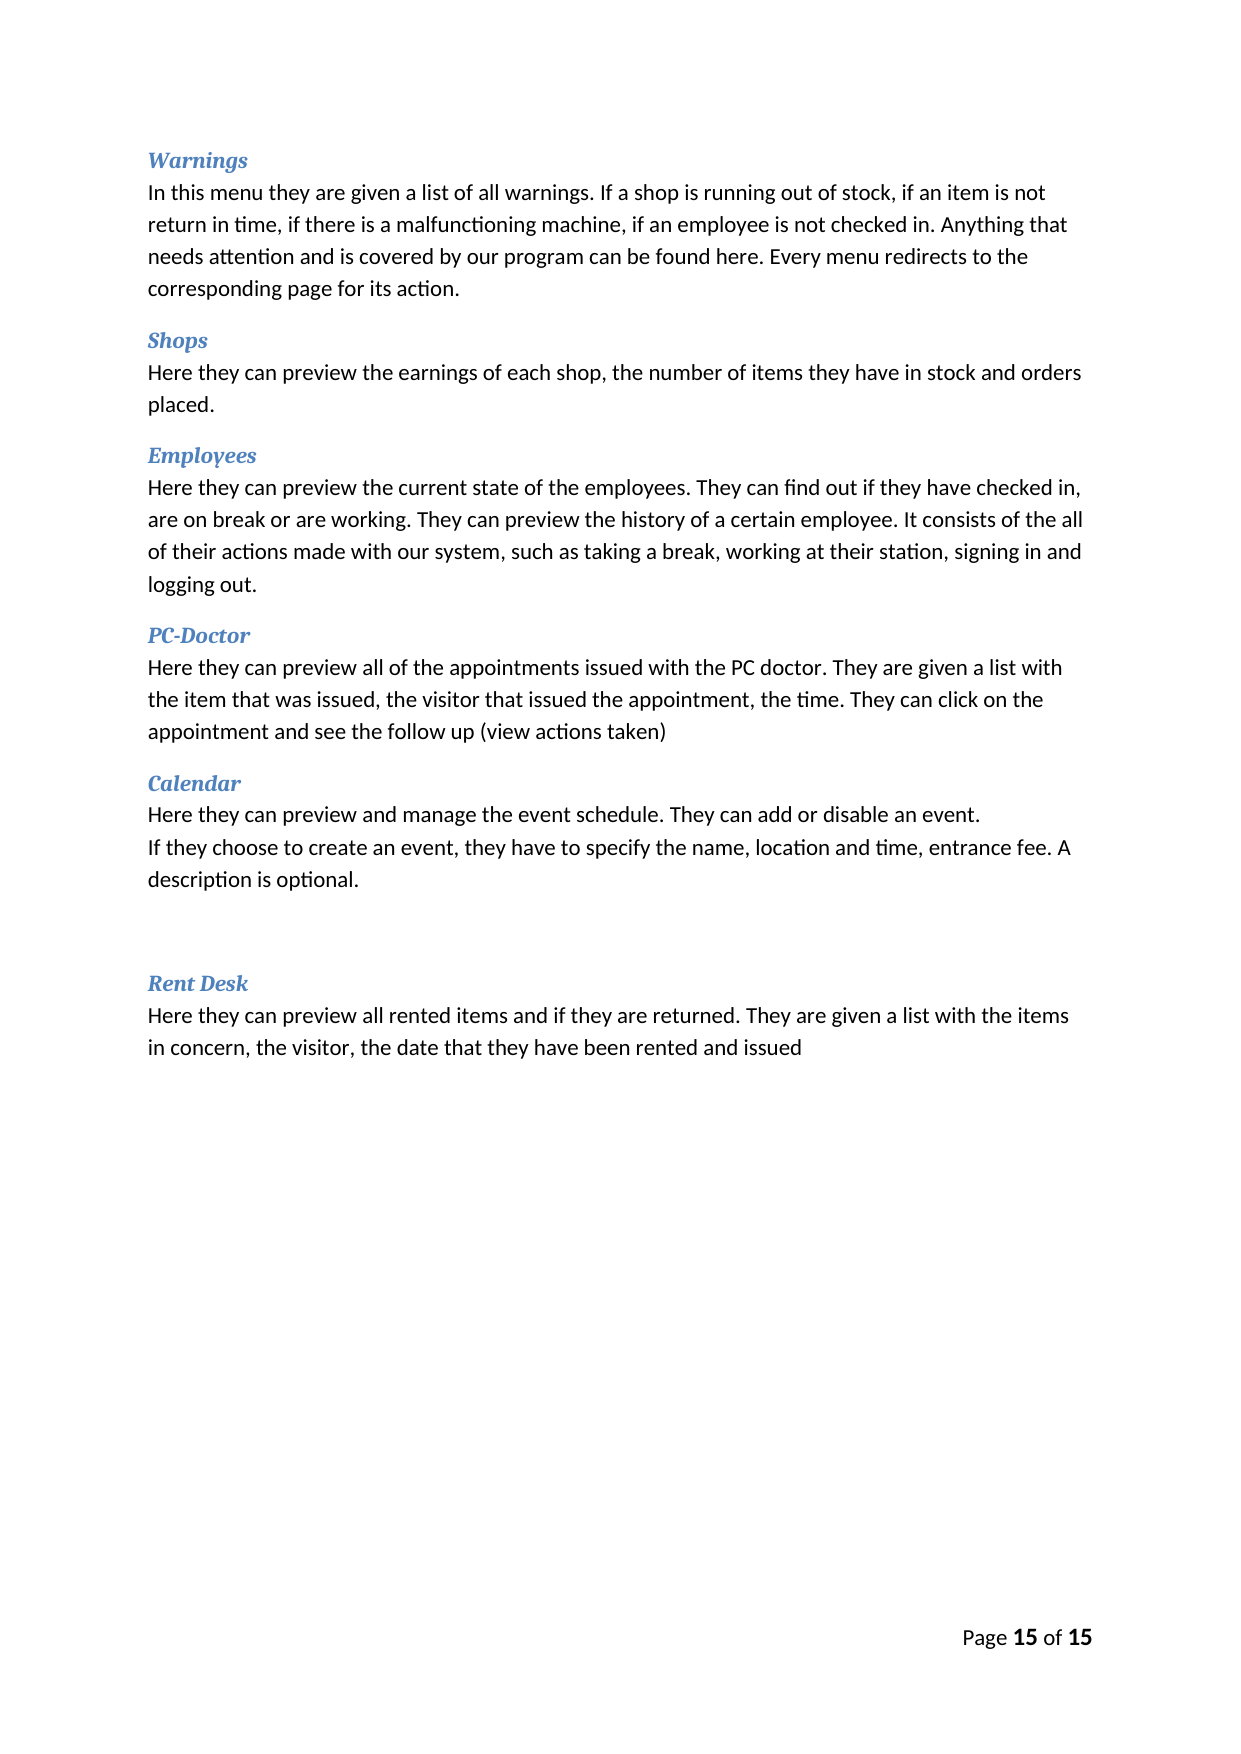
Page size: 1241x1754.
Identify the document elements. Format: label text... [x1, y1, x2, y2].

subtitle Warnings [148, 148, 1092, 174]
subtitle Calendar [148, 770, 1092, 797]
text Here they can preview all rented items and if they are returned. They are given a list with the items in concern, the visitor, the date that they have been rented and issued [148, 1001, 1092, 1061]
subtitle Employees [148, 443, 1092, 469]
subtitle Rent Desk [148, 971, 1092, 997]
subtitle PC-Doctor [148, 623, 1092, 649]
text In this menu they are given a list of all warnings. If a shop is running out of stock, if an item is not return in time, if there is a malfunctioning machine, if an employee is not checked in. Anything that needs attention and is covered by our program can be found here. Every menu redirects to the corresponding page for its action. [148, 178, 1092, 302]
text Here they can preview the earnings of each shop, the number of items they have in stock and orders placed. [148, 358, 1092, 418]
text Here they can preview the current state of the employees. They can find out if they have checked in, are on break or are working. They can preview the history of a certain employee. It consists of the all of their actions made with our system, such as taking a break, working at their station, signing in and logging out. [148, 473, 1092, 598]
text Here they can preview and manage the event schedule. They can add or disable an event. If they choose to create an event, they have to specify the name, location and time, entrance fee. A description is optional. [148, 801, 1092, 893]
subtitle Shops [148, 327, 1092, 354]
text Here they can preview all of the appointments issued with the PC doctor. They are given a list with the item that was issued, the visitor that issued the appointment, the time. They can click on the appointment and see the follow up (view actions taken) [148, 653, 1092, 745]
